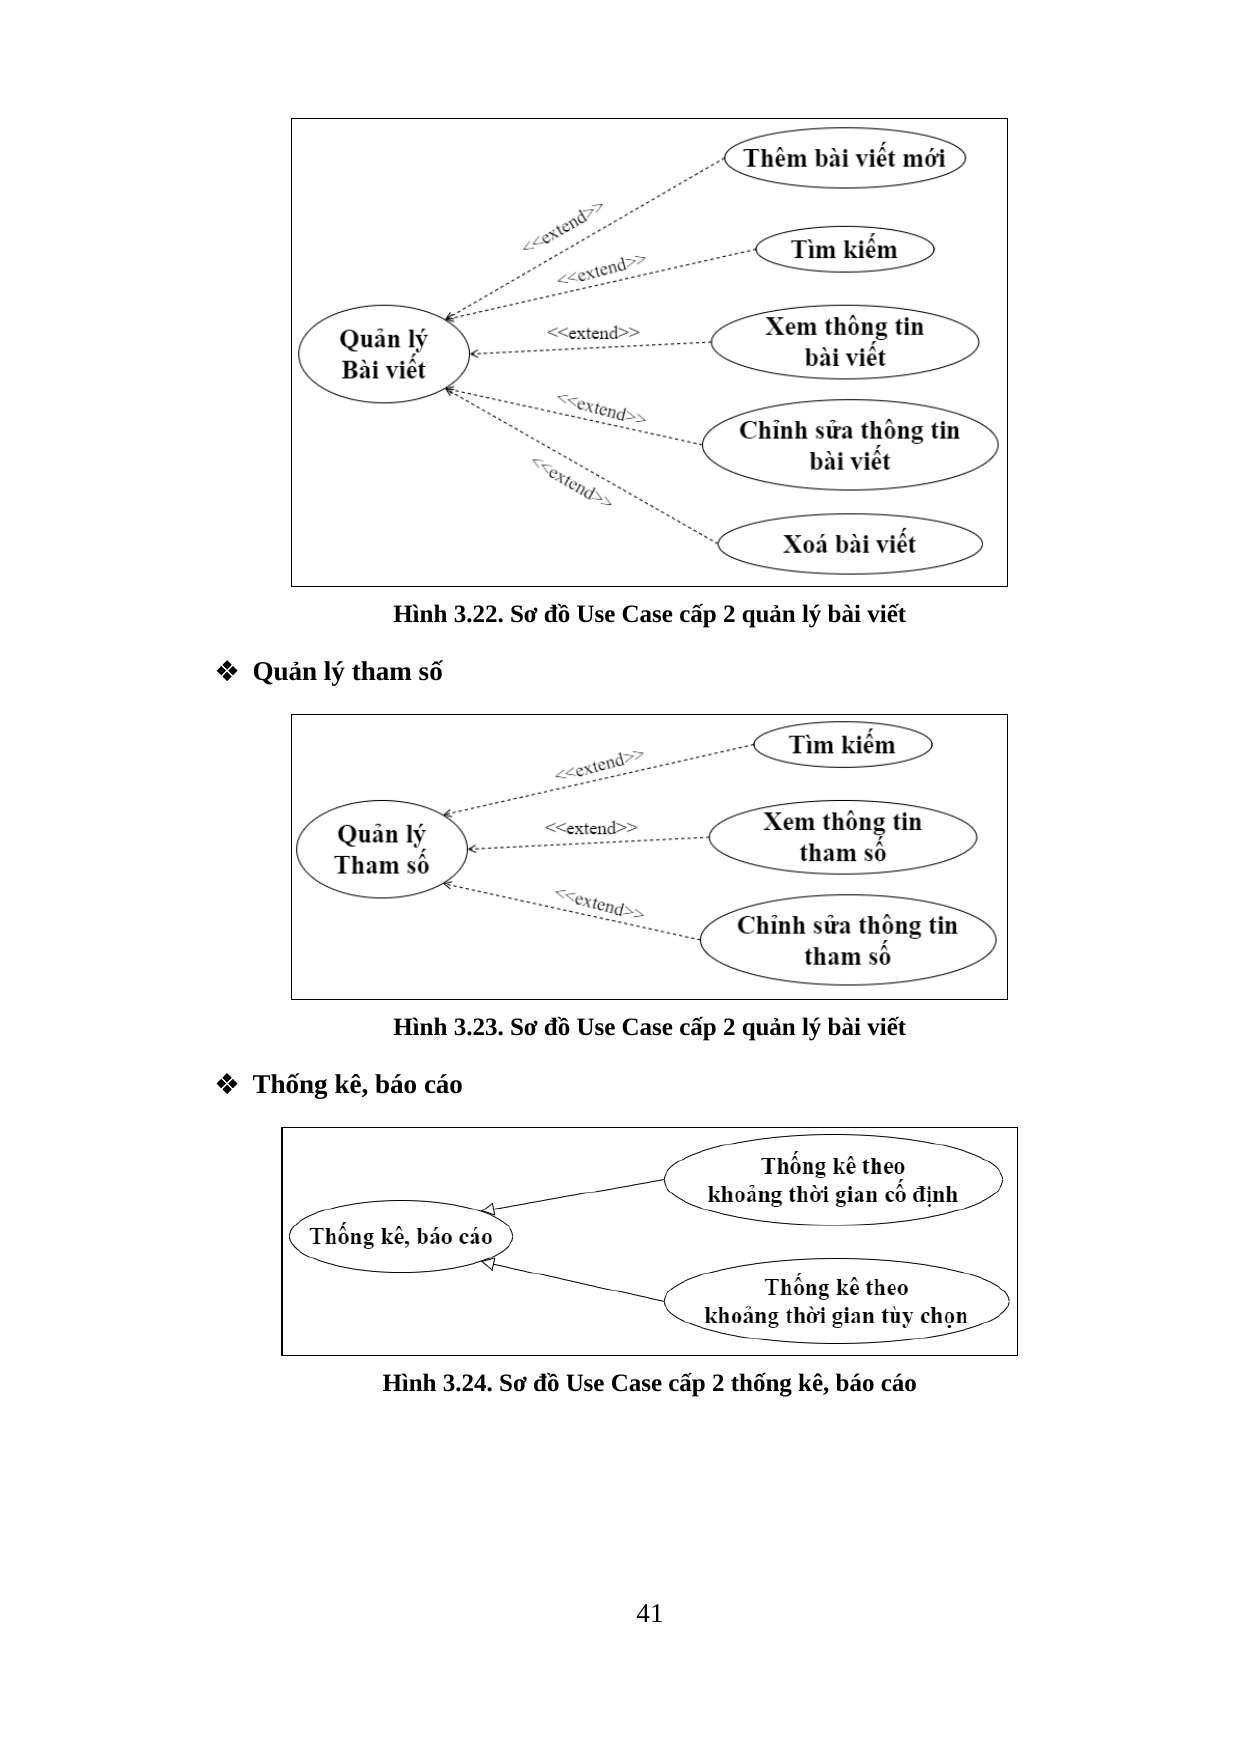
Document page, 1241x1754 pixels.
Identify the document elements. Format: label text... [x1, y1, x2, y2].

list Thống kê, báo cáo [177, 1068, 1122, 1099]
picture [292, 119, 1007, 586]
picture [283, 1128, 1017, 1355]
list Quản lý tham số [177, 655, 1122, 686]
picture [292, 715, 1007, 999]
